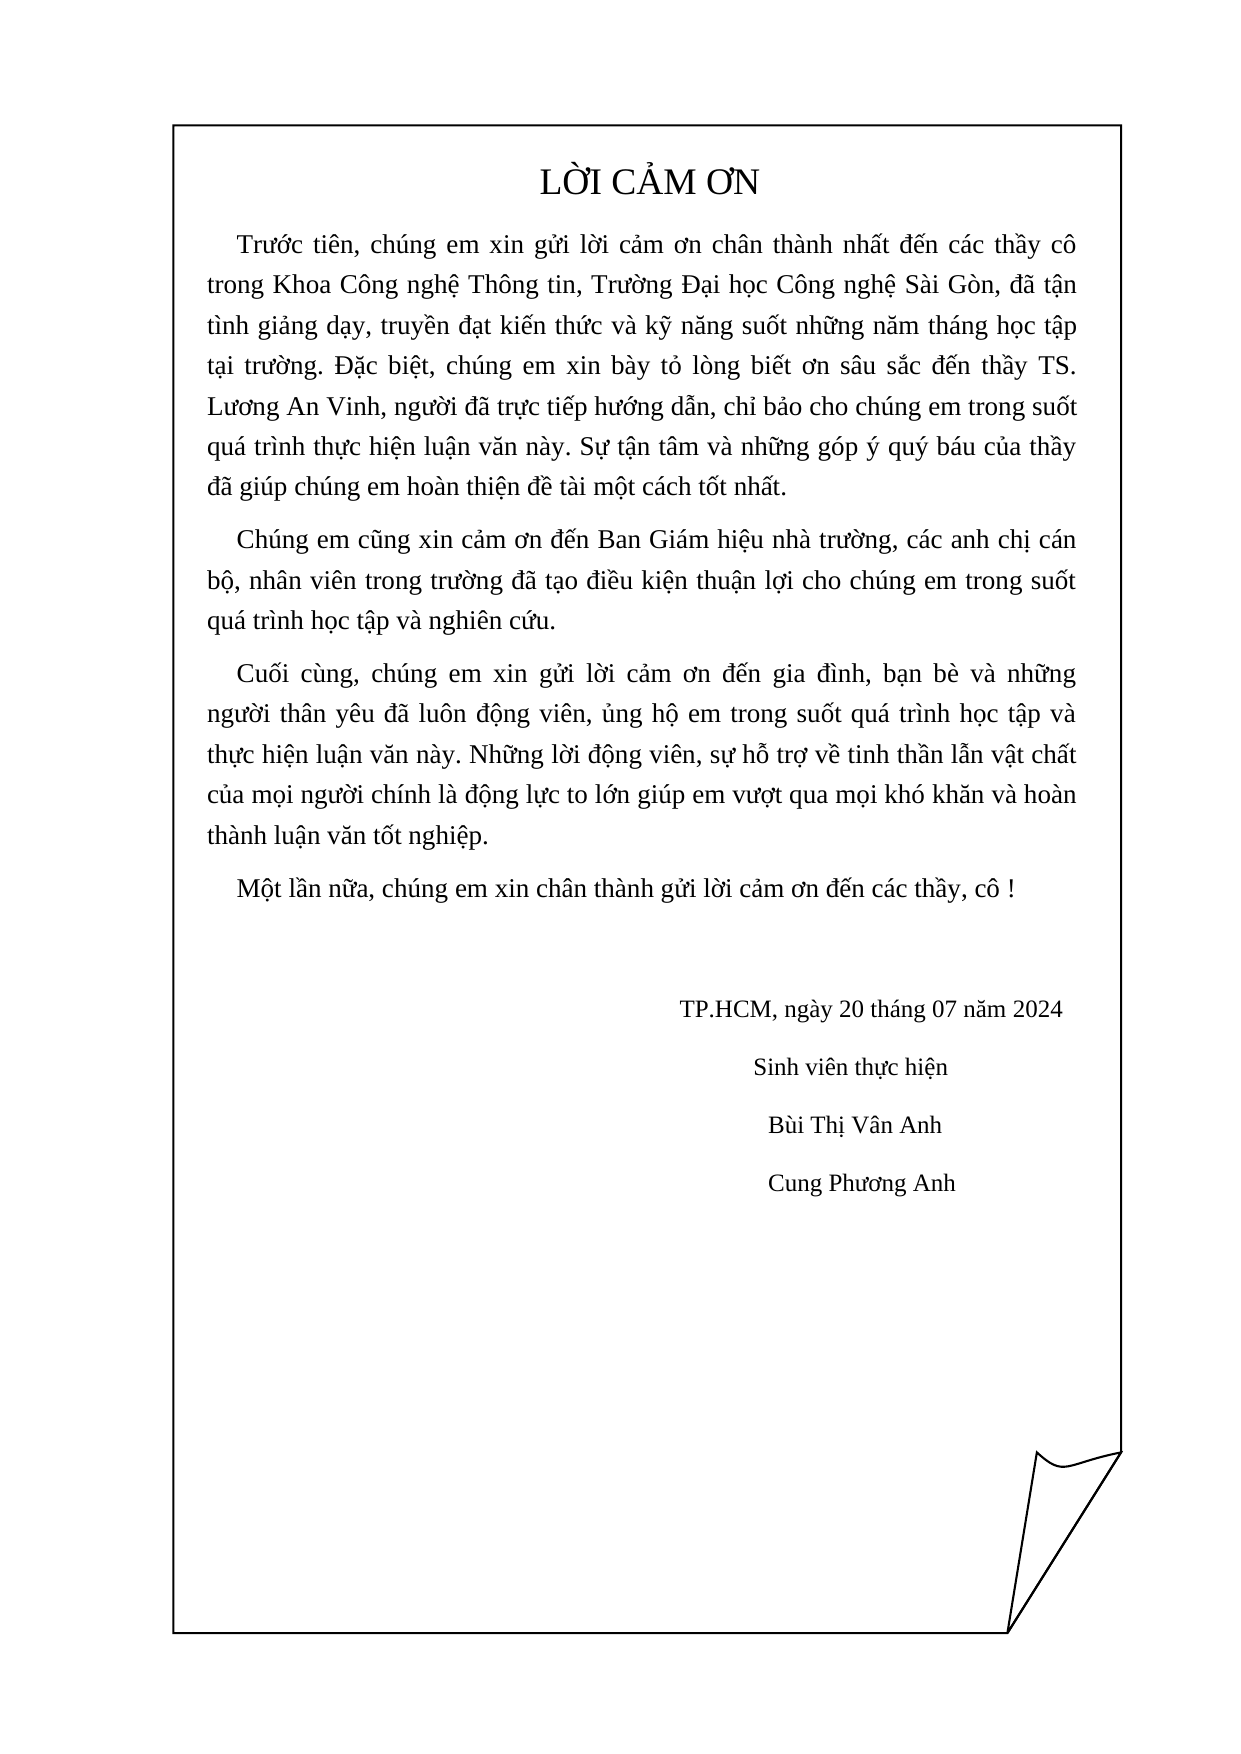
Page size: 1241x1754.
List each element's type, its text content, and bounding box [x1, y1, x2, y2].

text Cuối cùng, chúng em xin gửi lời cảm ơn đến gia đình, bạn bè và những người thân yêu đã luôn động viên, ủng hộ em trong suốt quá trình học tập và thực hiện luận văn này. Những lời động viên, sự hỗ trợ về tinh thần lẫn vật chất của mọi người chính là động lực to lớn giúp em vượt qua mọi khó khăn và hoàn thành luận văn tốt nghiệp. [207, 657, 1078, 850]
text Một lần nữa, chúng em xin chân thành gửi lời cảm ơn đến các thầy, cô ! [207, 872, 1078, 903]
text Cung Phương Anh [768, 1168, 1120, 1197]
text Sinh viên thực hiện [753, 1052, 1120, 1081]
text LỜI CẢM ƠN [177, 159, 1120, 202]
text Bùi Thị Vân Anh [768, 1110, 1120, 1139]
text TP.HCM, ngày 20 tháng 07 năm 2024 [664, 994, 1120, 1023]
text Chúng em cũng xin cảm ơn đến Ban Giám hiệu nhà trường, các anh chị cán bộ, nhân viên trong trường đã tạo điều kiện thuận lợi cho chúng em trong suốt quá trình học tập và nghiên cứu. [207, 523, 1078, 635]
text Trước tiên, chúng em xin gửi lời cảm ơn chân thành nhất đến các thầy cô trong Khoa Công nghệ Thông tin, Trường Đại học Công nghệ Sài Gòn, đã tận tình giảng dạy, truyền đạt kiến thức và kỹ năng suốt những năm tháng học tập tại trường. Đặc biệt, chúng em xin bày tỏ lòng biết ơn sâu sắc đến thầy TS. Lương An Vinh, người đã trực tiếp hướng dẫn, chỉ bảo cho chúng em trong suốt quá trình thực hiện luận văn này. Sự tận tâm và những góp ý quý báu của thầy đã giúp chúng em hoàn thiện đề tài một cách tốt nhất. [207, 228, 1078, 502]
